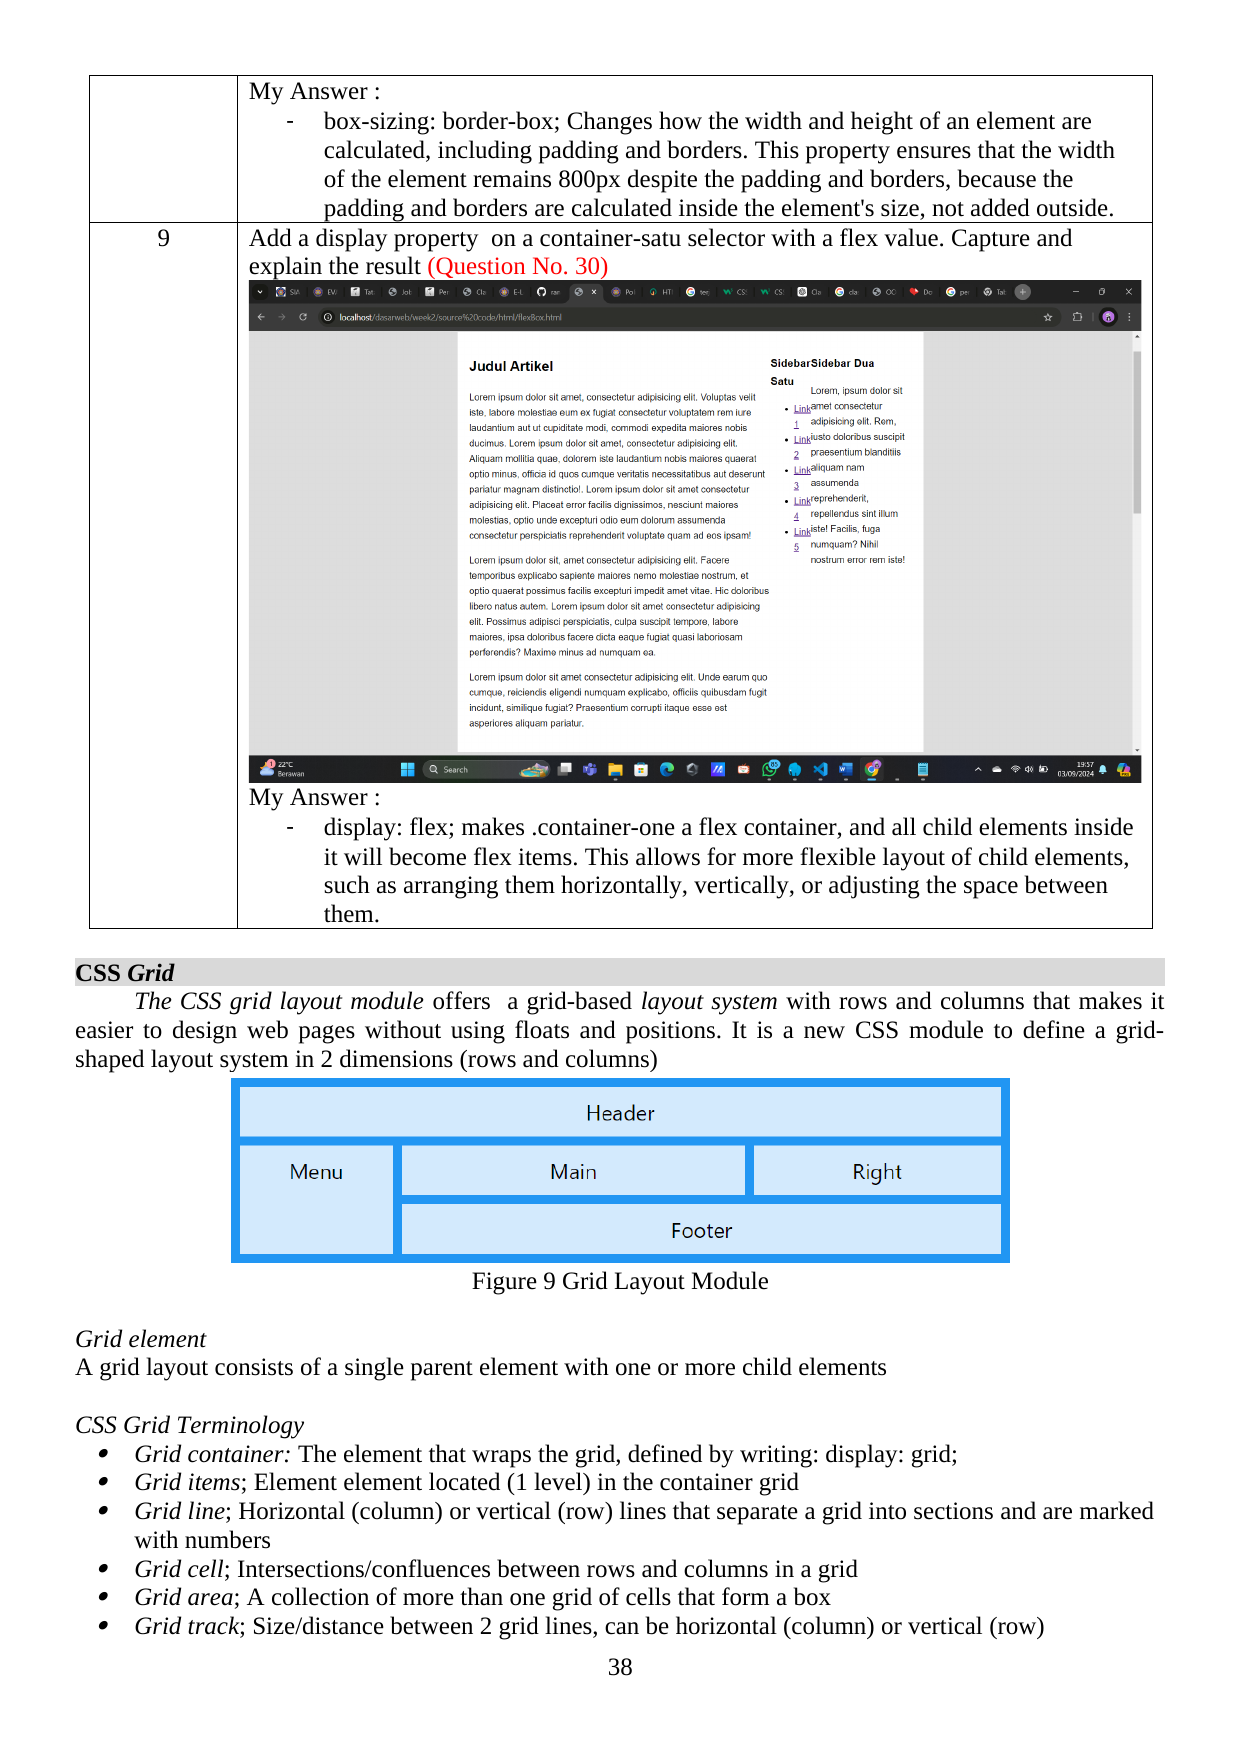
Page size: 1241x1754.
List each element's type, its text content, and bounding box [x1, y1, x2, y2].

text A grid layout consists of a single parent element with one or more child elements [75, 1352, 1165, 1381]
list Grid items; Element element located (1 level) in the container grid [97, 1467, 1165, 1496]
picture [227, 1072, 1013, 1267]
text The CSS grid layout module offers a grid-based layout system with rows and columns that makes it easier to design web pages without using floats and positions. It is a new CSS module to define a grid-shaped layout system in 2 dimensions (rows and columns) [75, 986, 1165, 1073]
list Grid cell; Intersections/confluences between rows and columns in a grid [97, 1554, 1165, 1582]
text CSS Grid Terminology [75, 1410, 1165, 1439]
list Grid line; Horizontal (column) or vertical (row) lines that separate a grid into sections and are marked with numbers [97, 1496, 1165, 1554]
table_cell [238, 76, 1152, 222]
table_cell 9 [90, 223, 237, 928]
picture [248, 280, 1142, 783]
list Grid area; A collection of more than one grid of cells that form a box [97, 1582, 1165, 1611]
text CSS Grid [75, 958, 1165, 986]
text Figure 9 Grid Layout Module [75, 1266, 1165, 1295]
table_cell 8 [90, 76, 237, 222]
list Grid container: The element that wraps the grid, defined by writing: display: grid; [97, 1439, 1165, 1467]
text Grid element [75, 1324, 1165, 1352]
table_cell Add a display property on a container-satu selector with a flex value. Capture and explain the result (Question No. 30) My Answer : display: flex; makes .container-one a flex container, and all child elements inside it will become flex items. This allows for more flexible layout of child elements, such as arranging them horizontally, vertically, or adjusting the space between them. [238, 223, 1152, 928]
list Grid track; Size/distance between 2 grid lines, can be horizontal (column) or vertical (row) [97, 1611, 1165, 1640]
